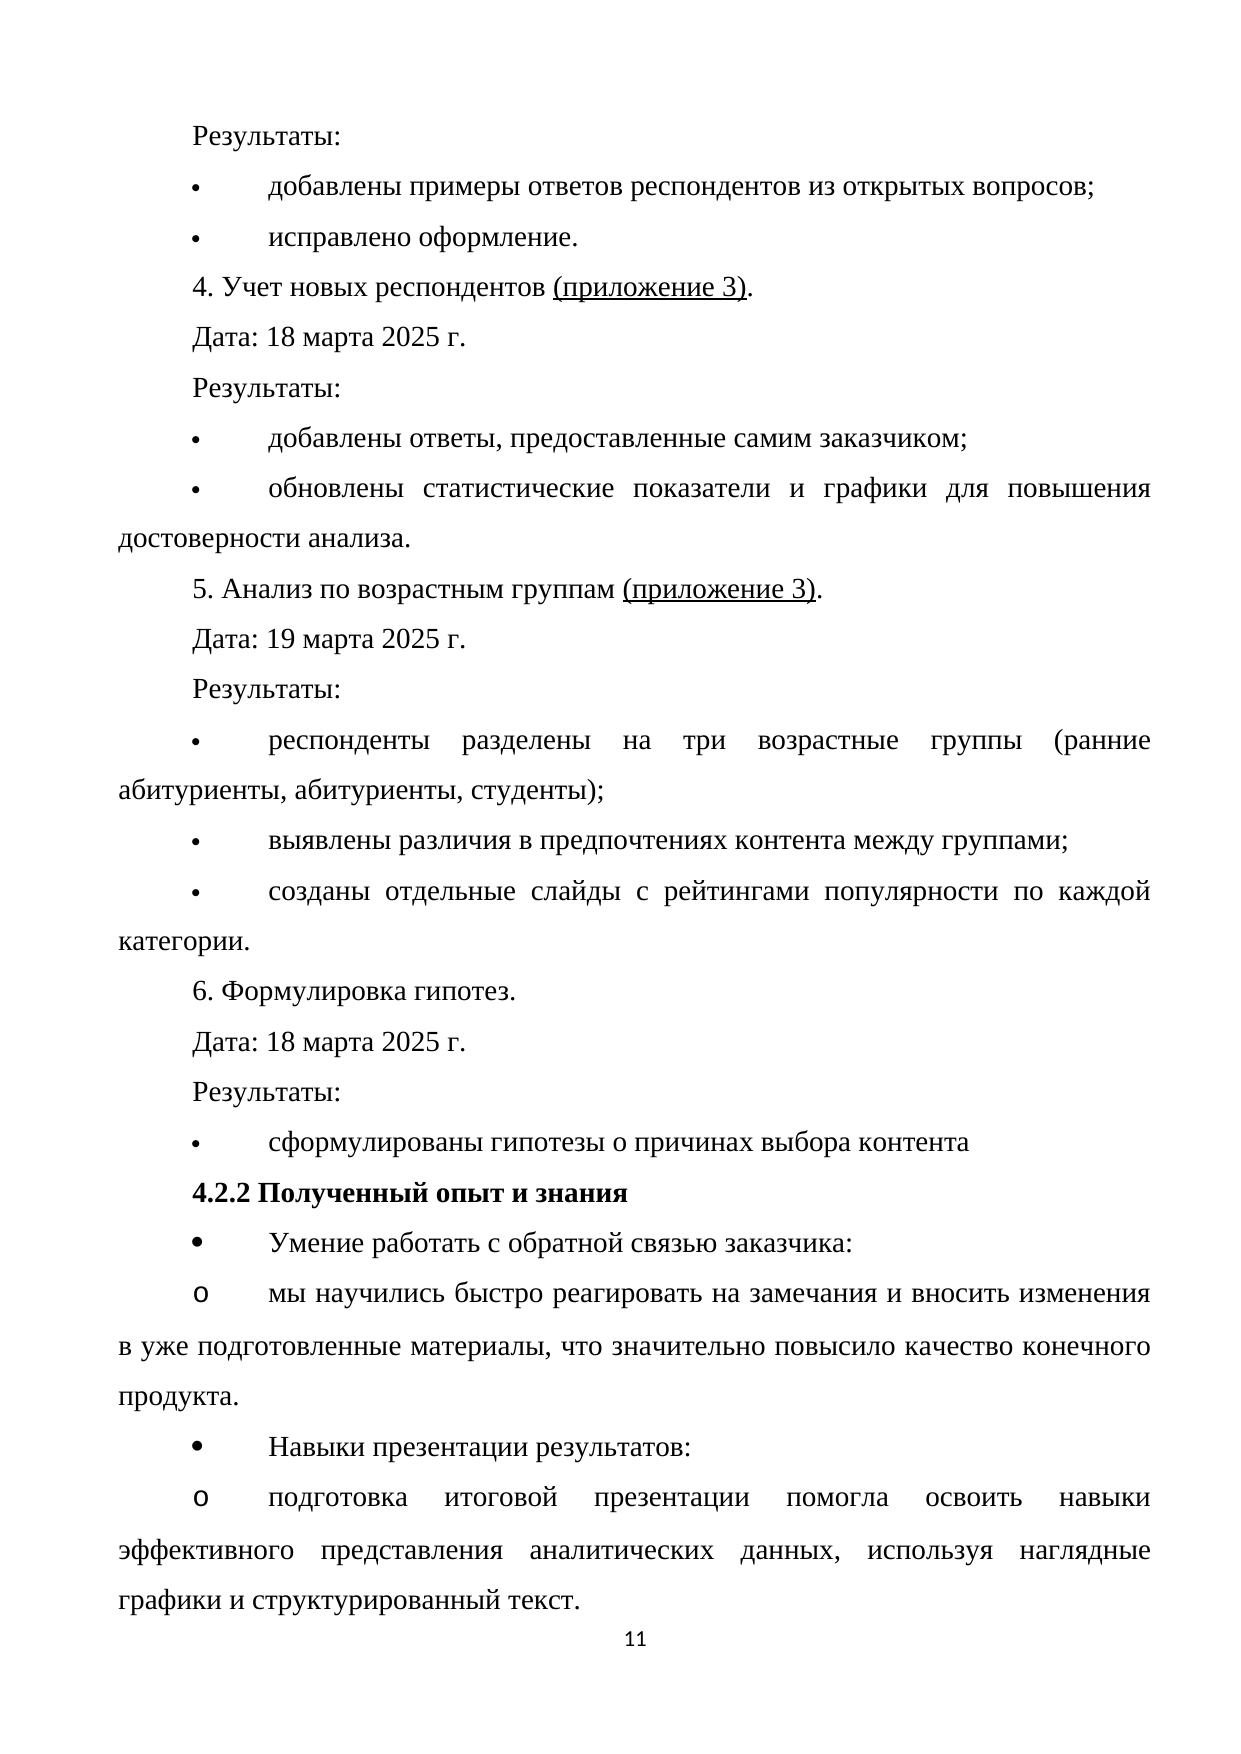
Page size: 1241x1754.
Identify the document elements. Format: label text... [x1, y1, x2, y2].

text Результаты: [192, 370, 1152, 403]
text Результаты: [118, 1074, 1152, 1108]
list подготовка итоговой презентации помогла освоить навыки эффективного представления аналитических данных, используя наглядные графики и структурированный текст. [118, 1479, 1152, 1616]
text 4.2.2 Полученный опыт и знания [118, 1175, 1152, 1208]
text Дата: 18 марта 2025 г. [192, 319, 1152, 353]
text Дата: 19 марта 2025 г. [192, 621, 1152, 655]
text Результаты: [192, 672, 1152, 705]
list мы научились быстро реагировать на замечания и вносить изменения в уже подготовленные материалы, что значительно повысило качество конечного продукта. [118, 1275, 1152, 1412]
list Навыки презентации результатов: [118, 1429, 1152, 1462]
list выявлены различия в предпочтениях контента между группами; [118, 822, 1152, 856]
list Умение работать с обратной связью заказчика: [118, 1225, 1152, 1259]
list сформулированы гипотезы о причинах выбора контента [118, 1124, 1152, 1158]
list исправлено оформление. [118, 219, 1152, 252]
text Результаты: [192, 118, 1152, 152]
text 5. Анализ по возрастным группам (приложение 3). [118, 571, 1152, 604]
text 4. Учет новых респондентов (приложение 3). [118, 269, 1152, 303]
text 6. Формулировка гипотез. [118, 973, 1152, 1007]
text Дата: 18 марта 2025 г. [192, 1024, 1152, 1057]
list респонденты разделены на три возрастные группы (ранние абитуриенты, абитуриенты, студенты); [118, 722, 1152, 806]
list созданы отдельные слайды с рейтингами популярности по каждой категории. [118, 873, 1152, 957]
list обновлены статистические показатели и графики для повышения достоверности анализа. [118, 470, 1152, 554]
list добавлены ответы, предоставленные самим заказчиком; [118, 420, 1152, 453]
list добавлены примеры ответов респондентов из открытых вопросов; [118, 168, 1152, 202]
